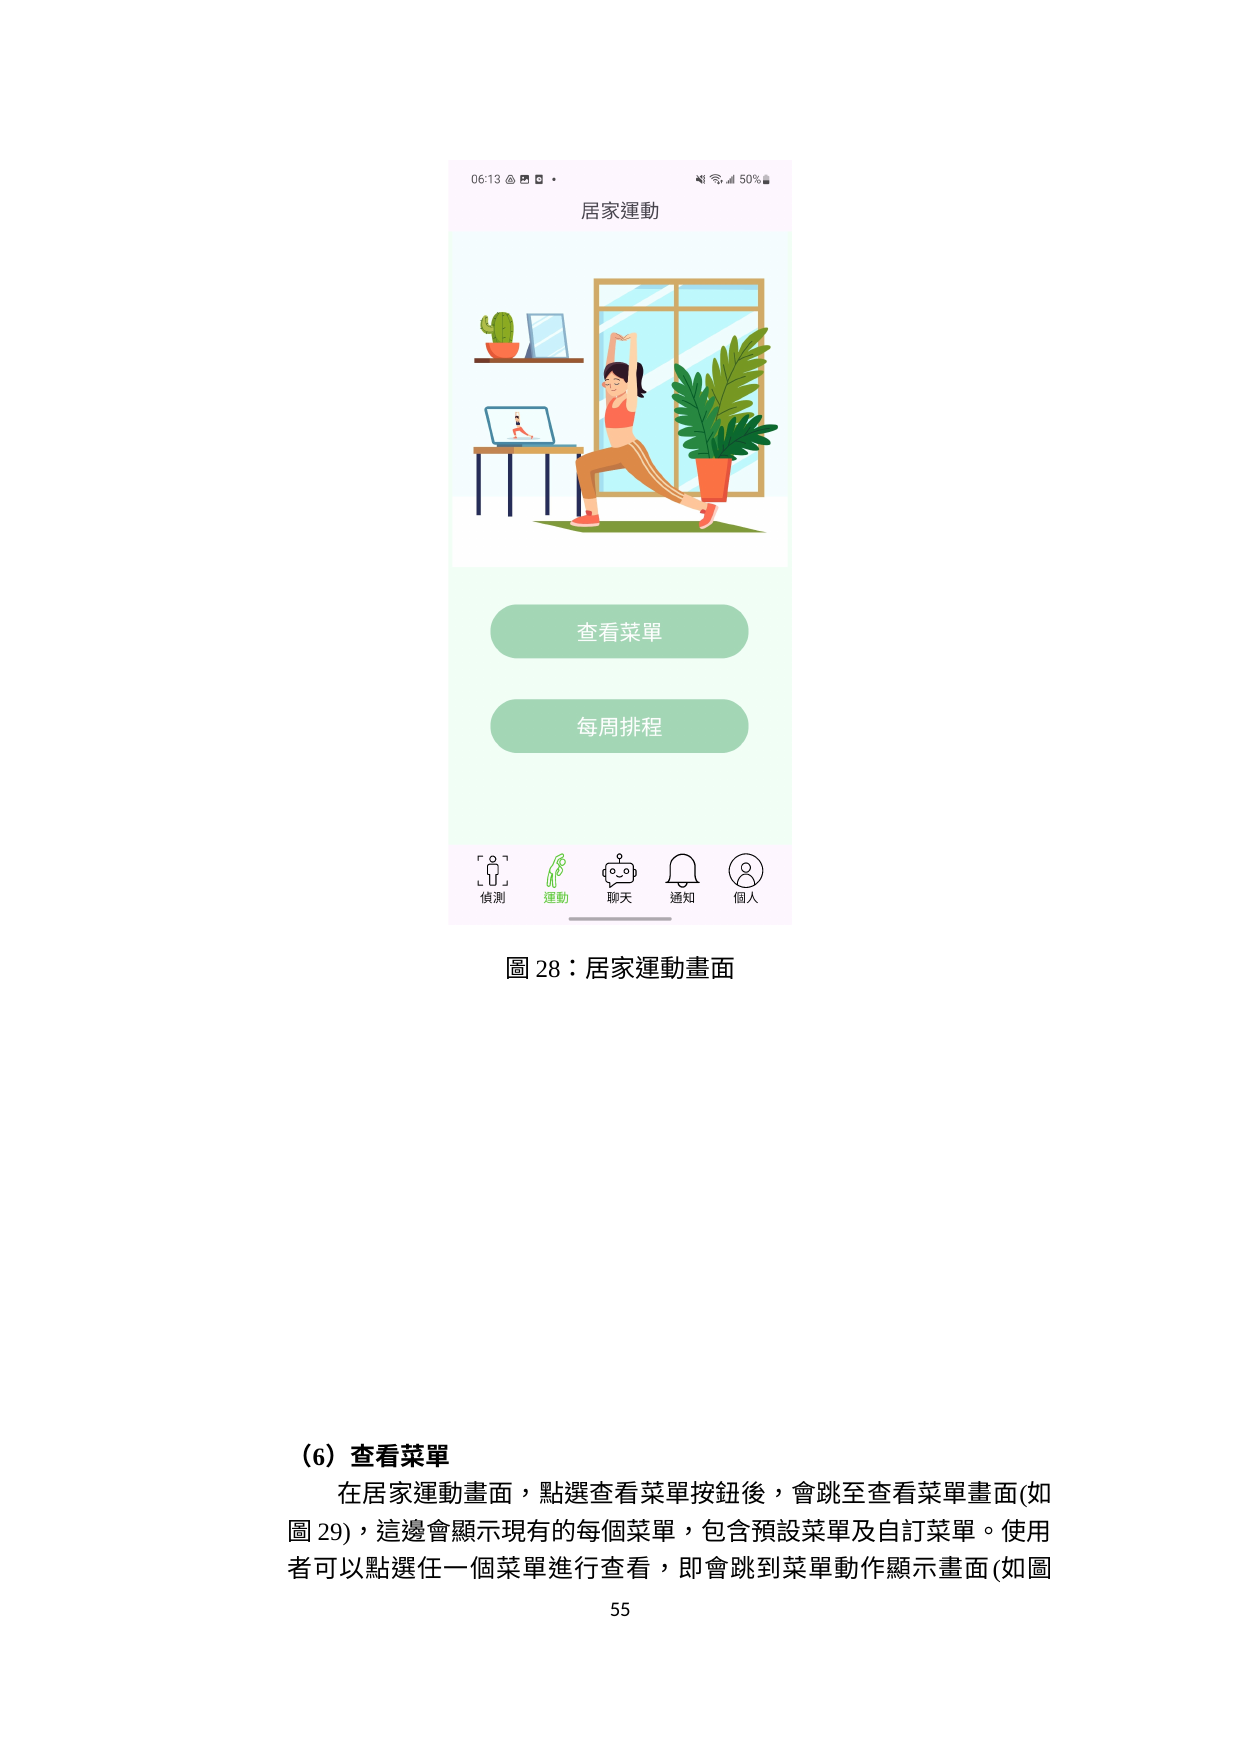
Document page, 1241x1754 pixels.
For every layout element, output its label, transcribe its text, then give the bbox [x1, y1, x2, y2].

text （6）查看菜單 [187, 1436, 1053, 1473]
text 圖 28：居家運動畫面 [187, 948, 1053, 986]
picture [448, 160, 792, 925]
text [287, 1473, 1053, 1586]
